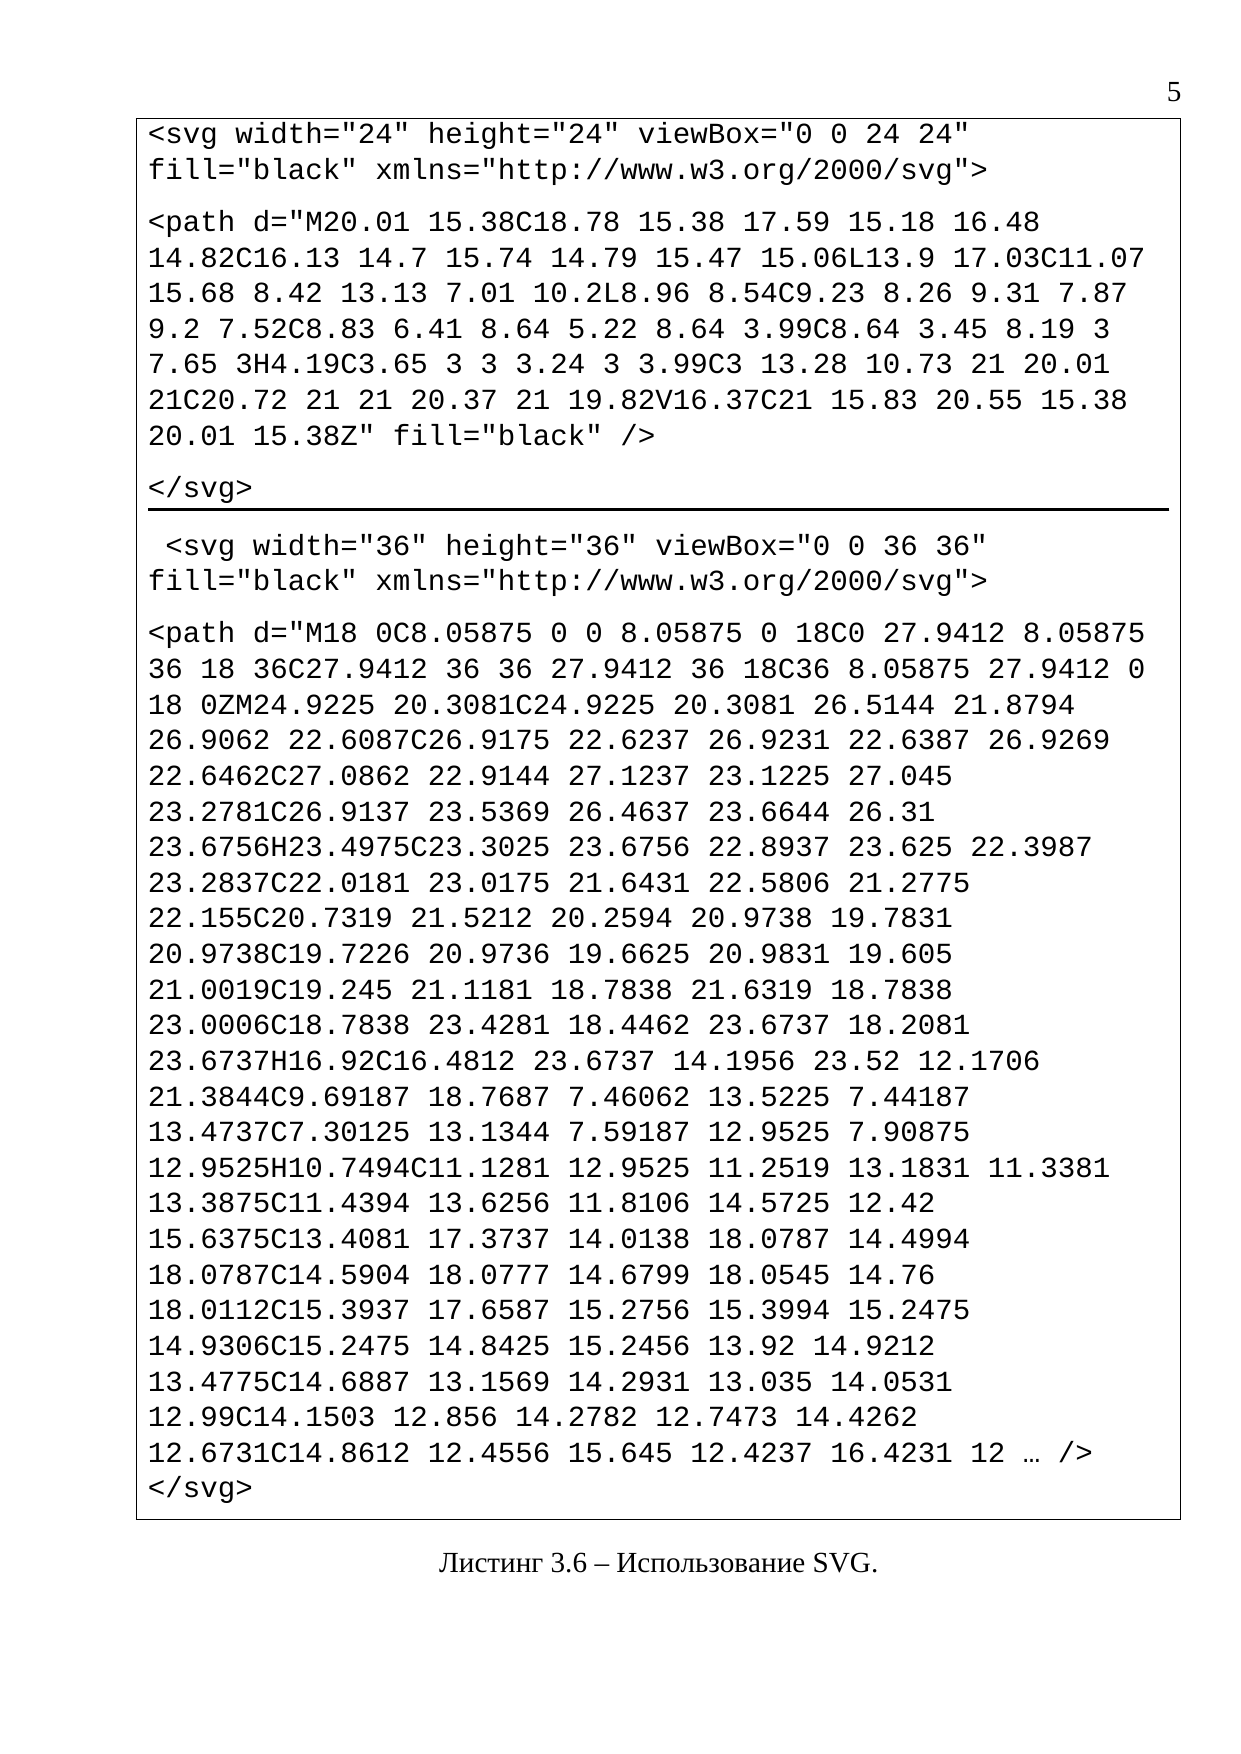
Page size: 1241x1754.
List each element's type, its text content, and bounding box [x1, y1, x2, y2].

table_header <svg width="24" height="24" viewBox="0 0 24 24" fill="black" xmlns="http://www.w3.org/2000/svg"> <path d="M20.01 15.38C18.78 15.38 17.59 15.18 16.48 14.82C16.13 14.7 15.74 14.79 15.47 15.06L13.9 17.03C11.07 15.68 8.42 13.13 7.01 10.2L8.96 8.54C9.23 8.26 9.31 7.87 9.2 7.52C8.83 6.41 8.64 5.22 8.64 3.99C8.64 3.45 8.19 3 7.65 3H4.19C3.65 3 3 3.24 3 3.99C3 13.28 10.73 21 20.01 21C20.72 21 21 20.37 21 19.82V16.37C21 15.83 20.55 15.38 20.01 15.38Z" fill="black" /> </svg> <svg width="36" height="36" viewBox="0 0 36 36" fill="black" xmlns="http://www.w3.org/2000/svg"> <path d="M18 0C8.05875 0 0 8.05875 0 18C0 27.9412 8.05875 36 18 36C27.9412 36 36 27.9412 36 18C36 8.05875 27.9412 0 18 0ZM24.9225 20.3081C24.9225 20.3081 26.5144 21.8794 26.9062 22.6087C26.9175 22.6237 26.9231 22.6387 26.9269 22.6462C27.0862 22.9144 27.1237 23.1225 27.045 23.2781C26.9137 23.5369 26.4637 23.6644 26.31 23.6756H23.4975C23.3025 23.6756 22.8937 23.625 22.3987 23.2837C22.0181 23.0175 21.6431 22.5806 21.2775 22.155C20.7319 21.5212 20.2594 20.9738 19.7831 20.9738C19.7226 20.9736 19.6625 20.9831 19.605 21.0019C19.245 21.1181 18.7838 21.6319 18.7838 23.0006C18.7838 23.4281 18.4462 23.6737 18.2081 23.6737H16.92C16.4812 23.6737 14.1956 23.52 12.1706 21.3844C9.69187 18.7687 7.46062 13.5225 7.44187 13.4737C7.30125 13.1344 7.59187 12.9525 7.90875 12.9525H10.7494C11.1281 12.9525 11.2519 13.1831 11.3381 13.3875C11.4394 13.6256 11.8106 14.5725 12.42 15.6375C13.4081 17.3737 14.0138 18.0787 14.4994 18.0787C14.5904 18.0777 14.6799 18.0545 14.76 18.0112C15.3937 17.6587 15.2756 15.3994 15.2475 14.9306C15.2475 14.8425 15.2456 13.92 14.9212 13.4775C14.6887 13.1569 14.2931 13.035 14.0531 12.99C14.1503 12.856 14.2782 12.7473 14.4262 12.6731C14.8612 12.4556 15.645 12.4237 16.4231 12 … /> </svg> [137, 119, 1180, 1519]
text Листинг 3.6 – Использование SVG. [136, 1545, 1181, 1579]
